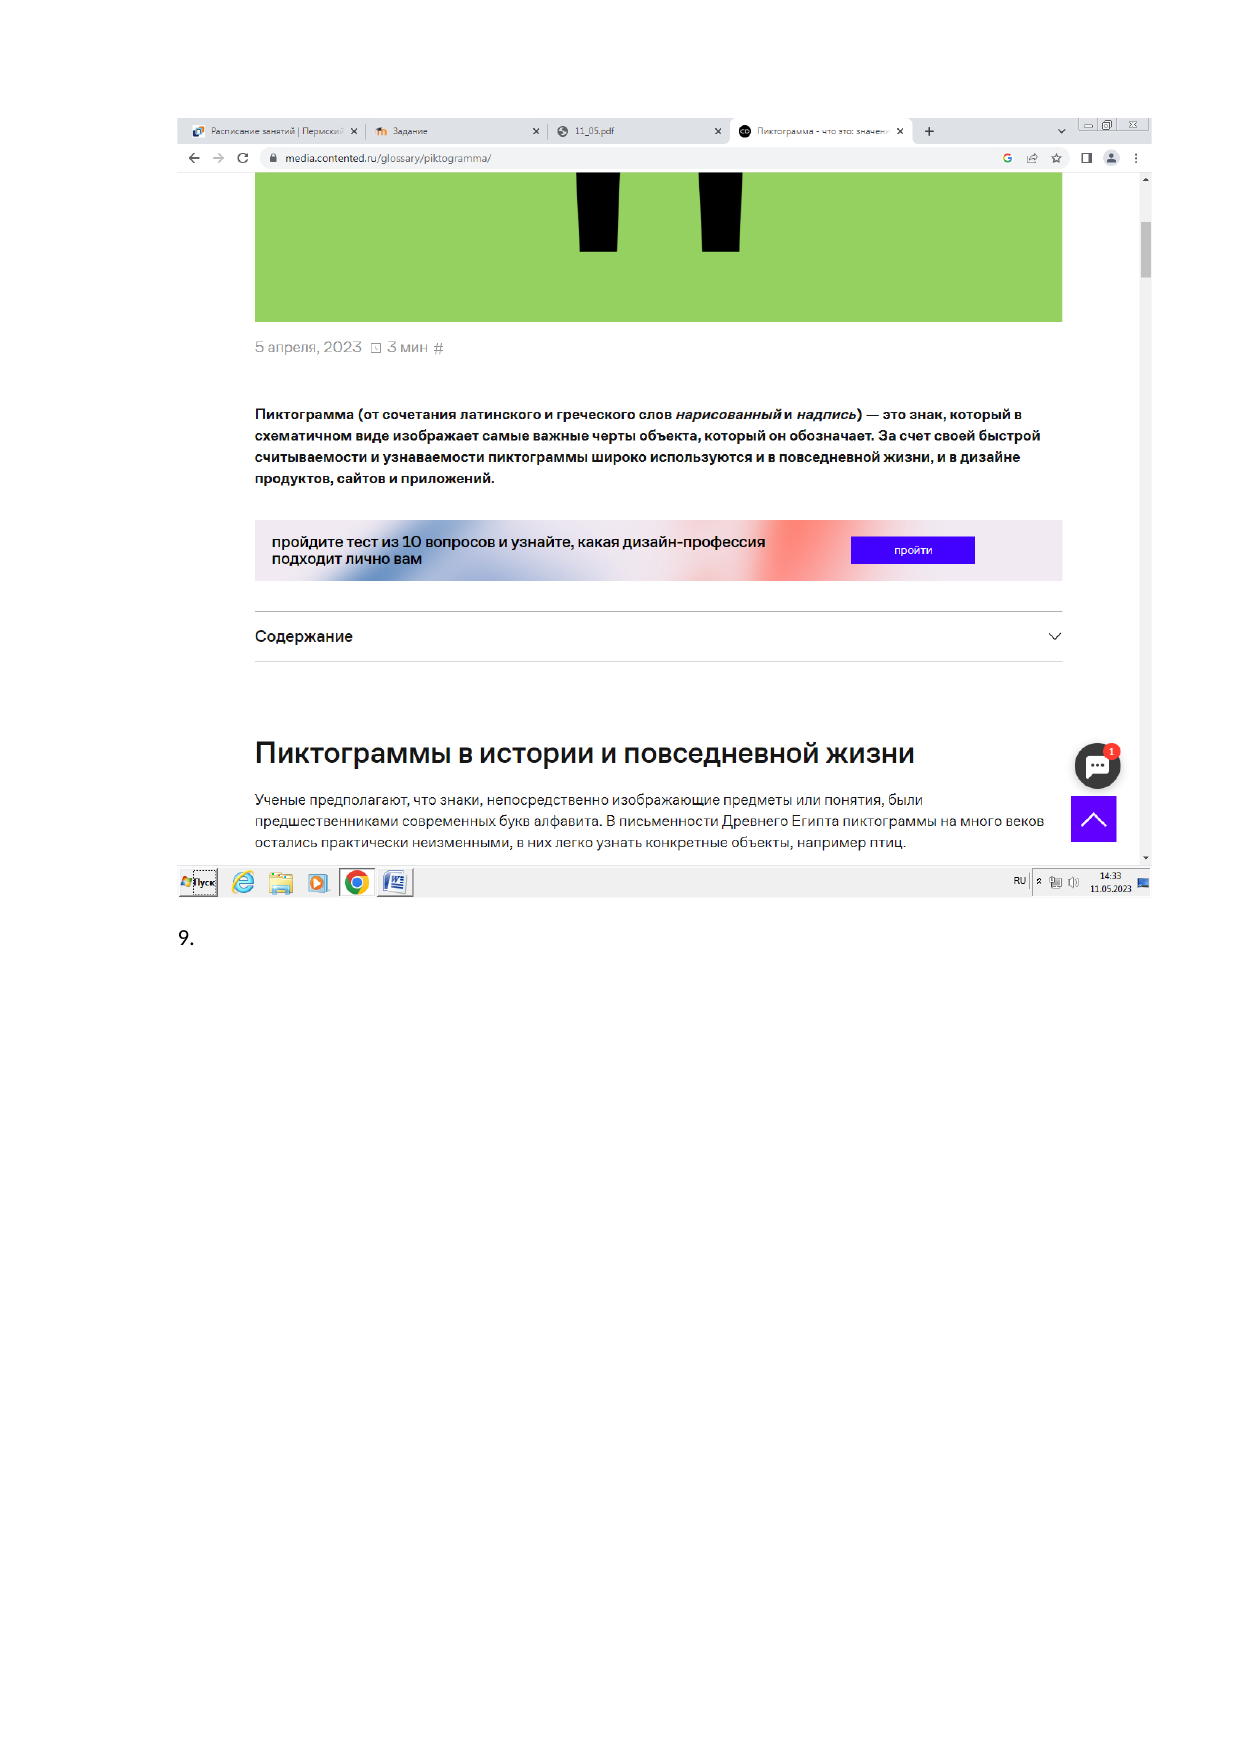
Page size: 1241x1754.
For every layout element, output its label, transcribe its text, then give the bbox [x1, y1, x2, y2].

text 9. [177, 923, 1152, 951]
picture [177, 118, 1152, 898]
